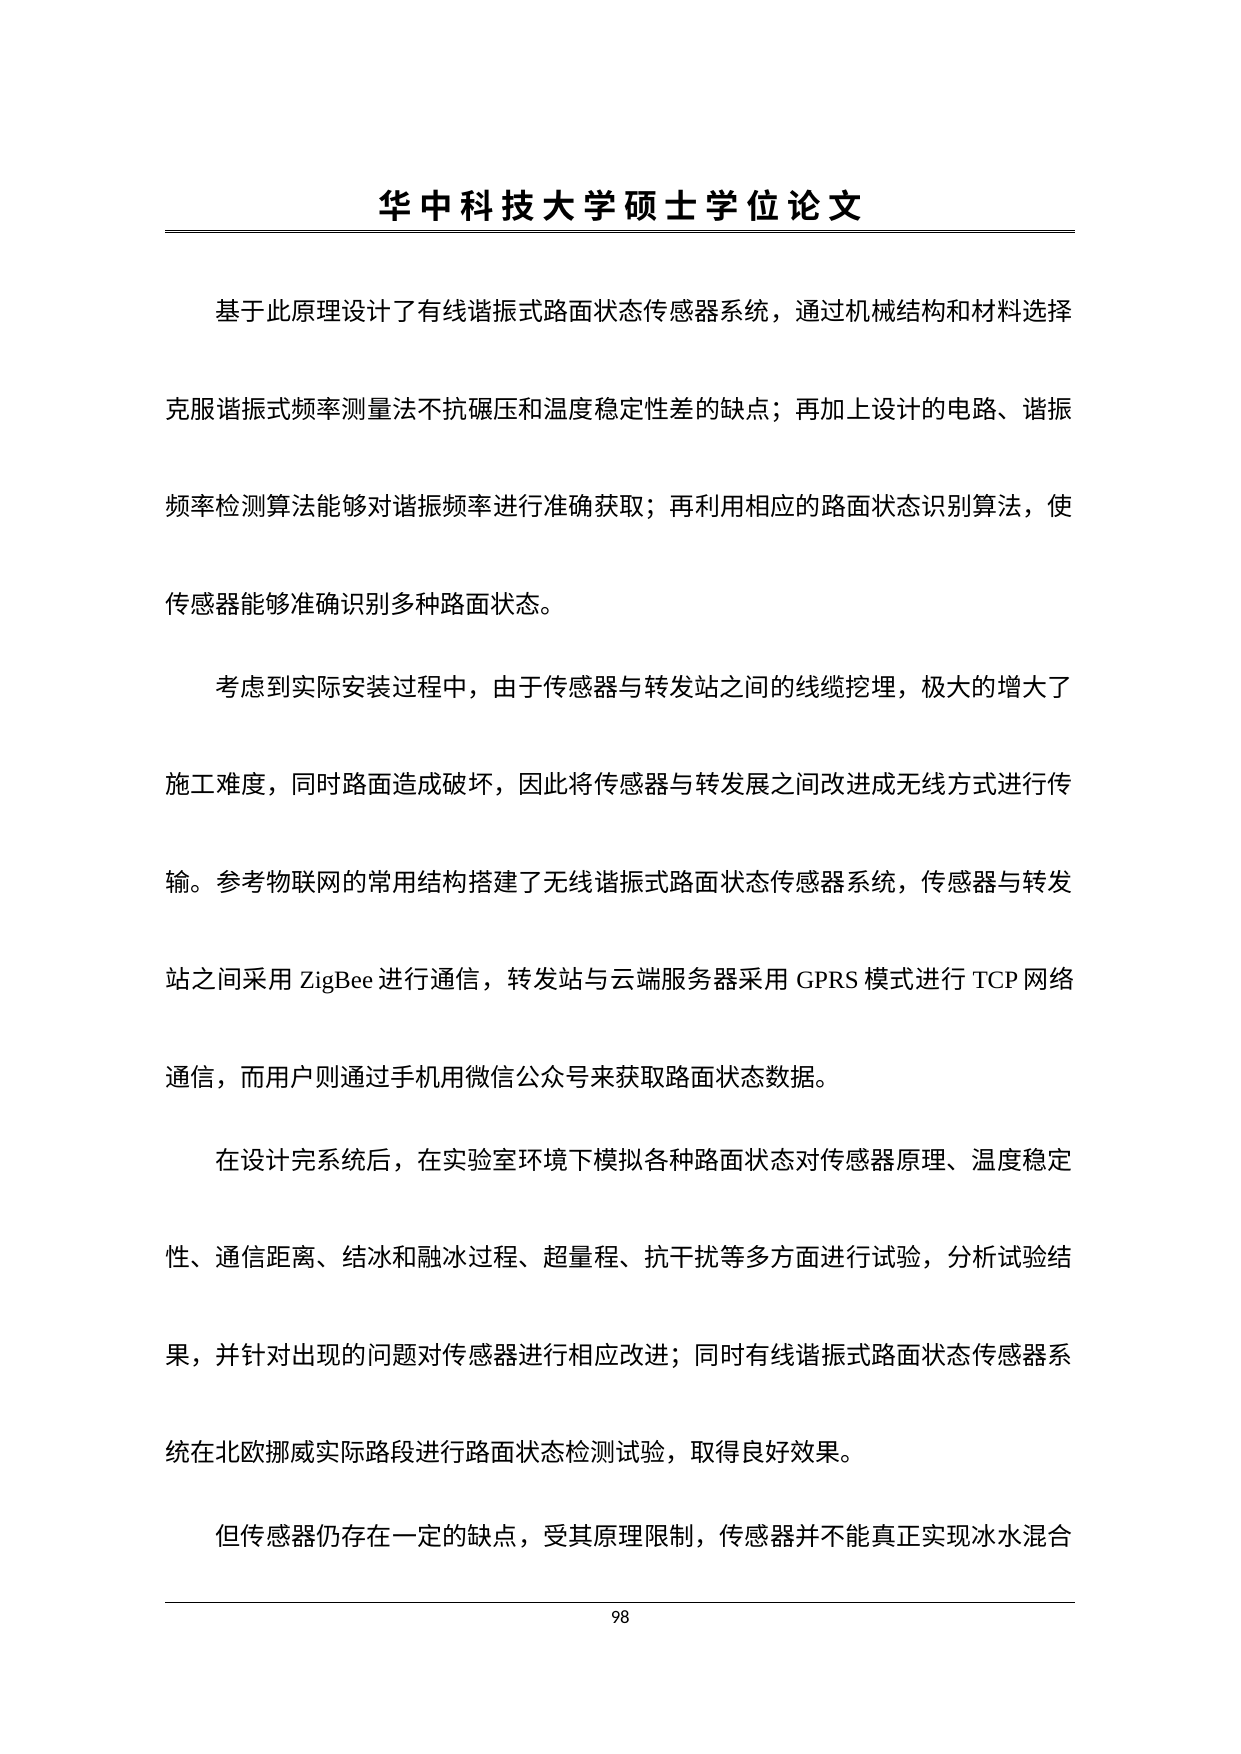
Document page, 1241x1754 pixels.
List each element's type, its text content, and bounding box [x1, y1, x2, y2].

text 在设计完系统后，在实验室环境下模拟各种路面状态对传感器原理、温度稳定性、通信距离、结冰和融冰过程、超量程、抗干扰等多方面进行试验，分析试验结果，并针对出现的问题对传感器进行相应改进；同时有线谐振式路面状态传感器系统在北欧挪威实际路段进行路面状态检测试验，取得良好效果。 [165, 1126, 1075, 1483]
text 考虑到实际安装过程中，由于传感器与转发站之间的线缆挖埋，极大的增大了施工难度，同时路面造成破坏，因此将传感器与转发展之间改进成无线方式进行传输。参考物联网的常用结构搭建了无线谐振式路面状态传感器系统，传感器与转发站之间采用ZigBee进行通信，转发站与云端服务器采用GPRS模式进行TCP网络通信，而用户则通过手机用微信公众号来获取路面状态数据。 [165, 653, 1075, 1108]
text 基于此原理设计了有线谐振式路面状态传感器系统，通过机械结构和材料选择克服谐振式频率测量法不抗碾压和温度稳定性差的缺点；再加上设计的电路、谐振频率检测算法能够对谐振频率进行准确获取；再利用相应的路面状态识别算法，使传感器能够准确识别多种路面状态。 [165, 277, 1075, 635]
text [165, 1502, 1075, 1567]
